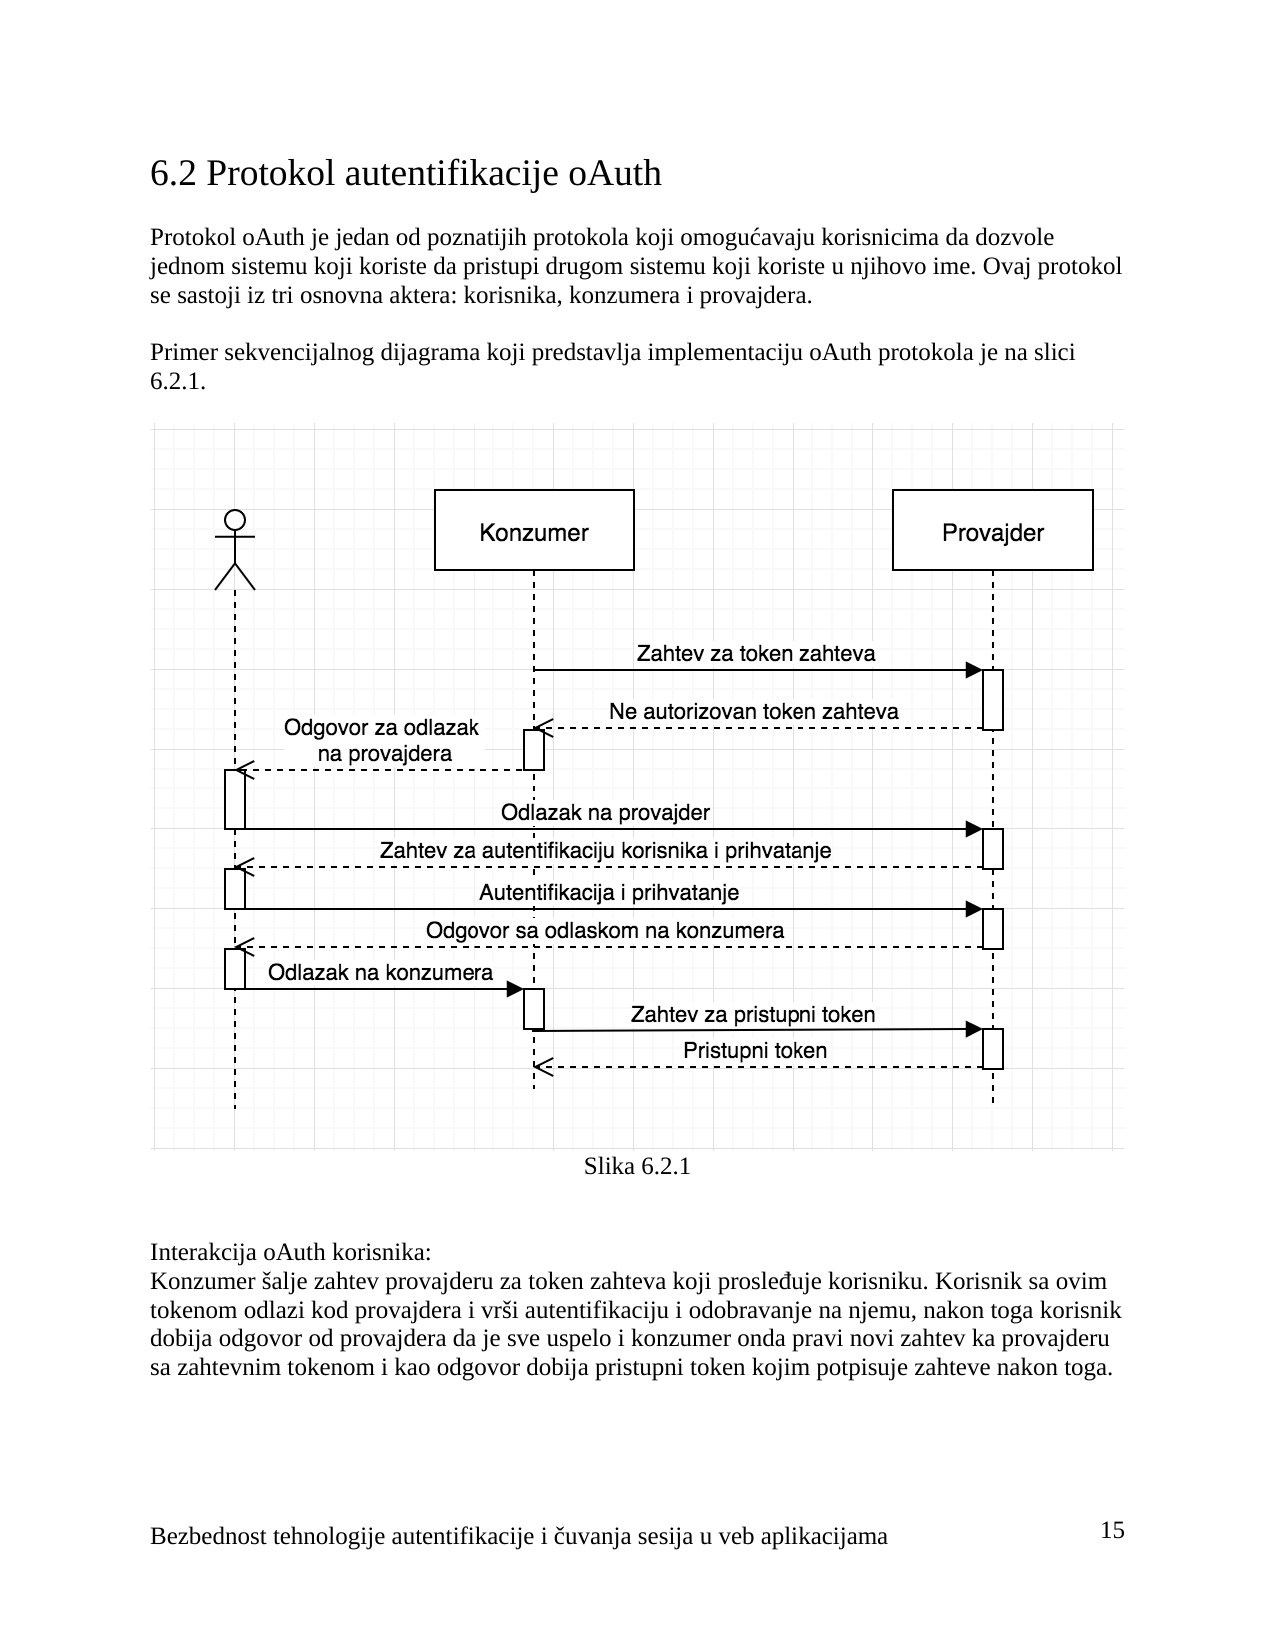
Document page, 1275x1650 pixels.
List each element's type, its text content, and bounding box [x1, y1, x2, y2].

picture [150, 423, 1125, 1151]
text Interakcija oAuth korisnika: Konzumer šalje zahtev provajderu za token zahteva koji prosleđuje korisniku. Korisnik sa ovim tokenom odlazi kod provajdera i vrši autentifikaciju i odobravanje na njemu, nakon toga korisnik dobija odgovor od provajdera da je sve uspelo i konzumer onda pravi novi zahtev ka provajderu sa zahtevnim tokenom i kao odgovor dobija pristupni token kojim potpisuje zahteve nakon toga. [150, 1237, 1125, 1381]
text Slika 6.2.1 [150, 1151, 1125, 1180]
text Protokol oAuth je jedan od poznatijih protokola koji omogućavaju korisnicima da dozvole jednom sistemu koji koriste da pristupi drugom sistemu koji koriste u njihovo ime. Ovaj protokol se sastoji iz tri osnovna aktera: korisnika, konzumera i provajdera. [150, 222, 1125, 308]
text Primer sekvencijalnog dijagrama koji predstavlja implementaciju oAuth protokola je na slici 6.2.1. [150, 337, 1125, 395]
subtitle 6.2 Protokol autentifikacije oAuth [150, 150, 1125, 193]
